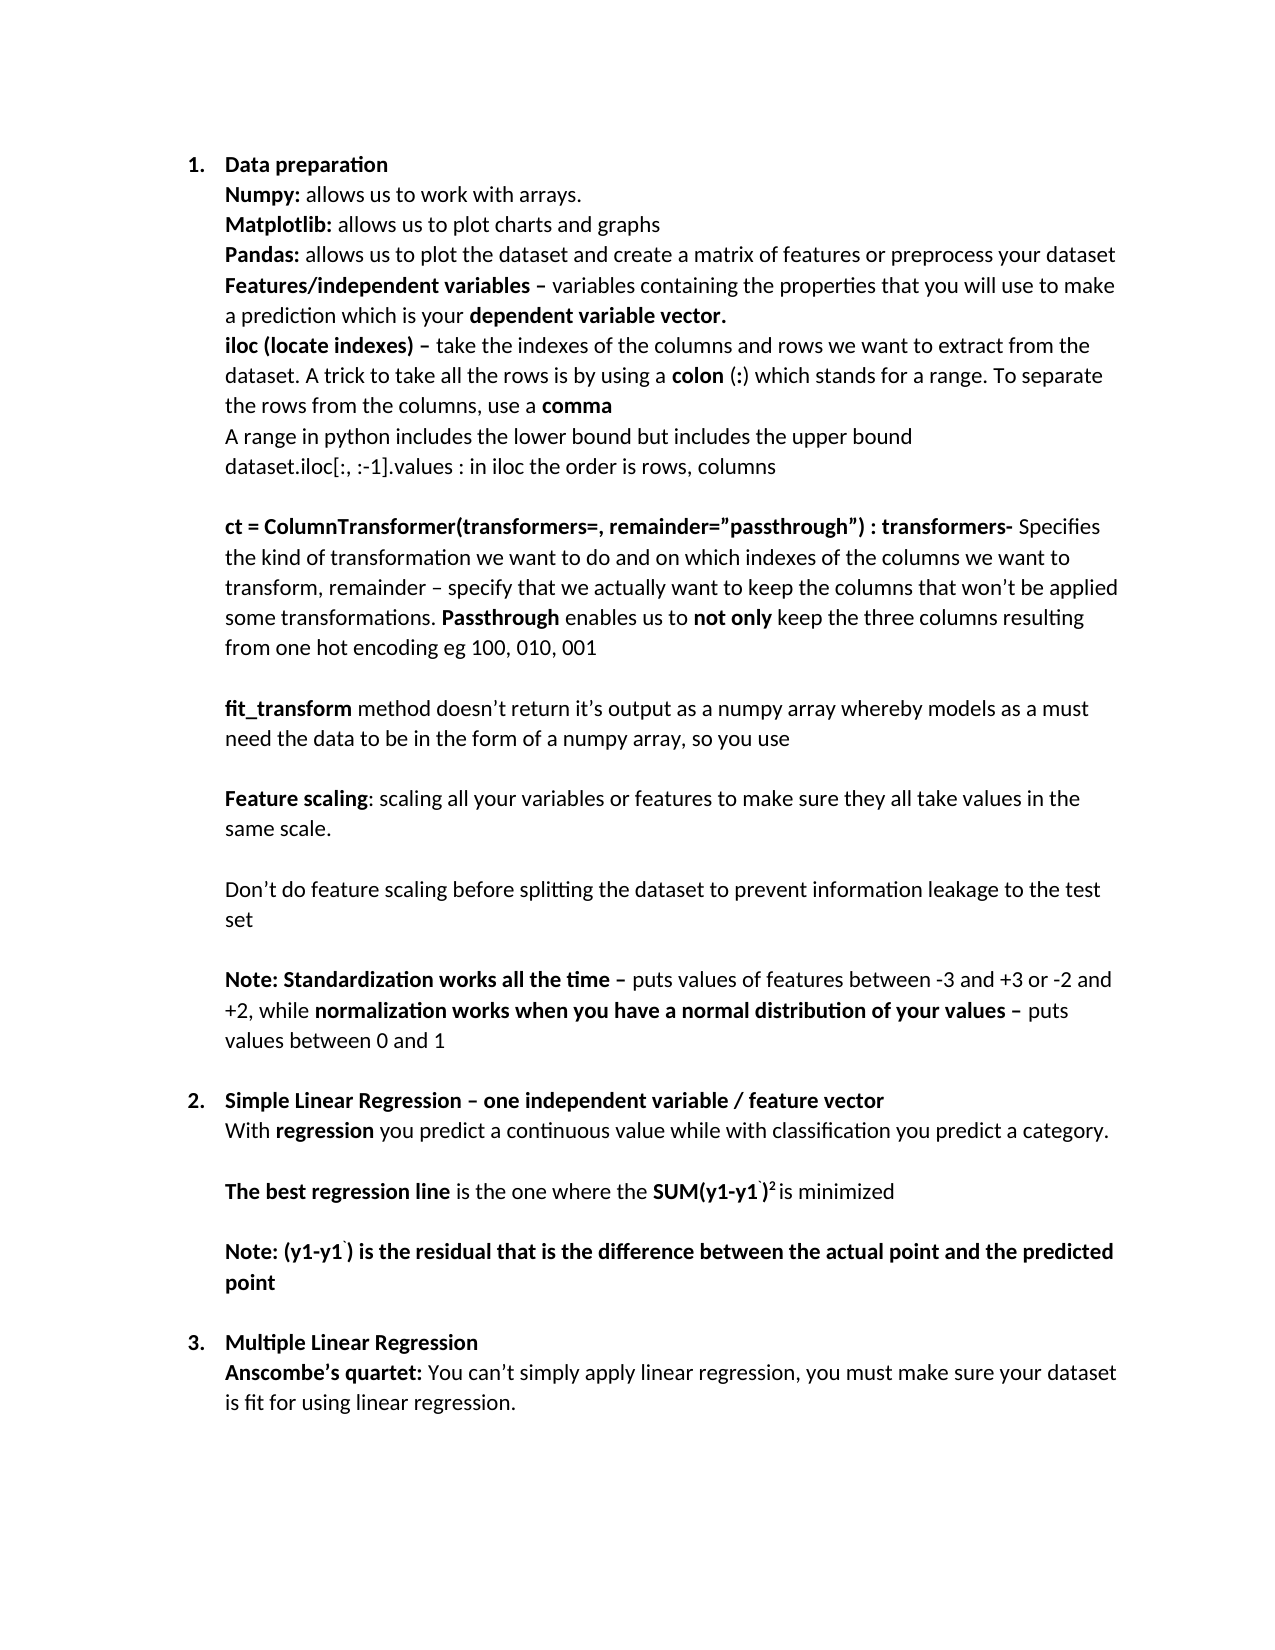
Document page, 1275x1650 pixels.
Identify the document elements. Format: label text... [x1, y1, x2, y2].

list With regression you predict a continuous value while with classification you predict a category. [225, 1117, 1125, 1145]
list fit_transform method doesn’t return it’s output as a numpy array whereby models as a must need the data to be in the form of a numpy array, so you use [225, 694, 1125, 752]
list dataset.iloc[:, :-1].values : in iloc the order is rows, columns [225, 452, 1125, 480]
list A range in python includes the lower bound but includes the upper bound [225, 422, 1125, 450]
list Feature scaling: scaling all your variables or features to make sure they all take values in the same scale. [225, 784, 1125, 843]
list Numpy: allows us to work with arrays. [225, 180, 1125, 208]
list iloc (locate indexes) – take the indexes of the columns and rows we want to extract from the dataset. A trick to take all the rows is by using a colon (:) which stands for a range. To separate the rows from the columns, use a comma [225, 331, 1125, 420]
list Note: (y1-y1`) is the residual that is the difference between the actual point and the predicted point [225, 1237, 1125, 1296]
list Simple Linear Regression – one independent variable / feature vector [187, 1086, 1125, 1114]
list Don’t do feature scaling before splitting the dataset to prevent information leakage to the test set [225, 875, 1125, 933]
list Data preparation [187, 150, 1125, 178]
list Pandas: allows us to plot the dataset and create a matrix of features or preprocess your dataset [225, 241, 1125, 269]
list Anscombe’s quartet: You can’t simply apply linear regression, you must make sure your dataset is fit for using linear regression. [225, 1358, 1125, 1417]
list The best regression line is the one where the SUM(y1-y1`)2 is minimized [225, 1177, 1125, 1205]
list Features/independent variables – variables containing the properties that you will use to make a prediction which is your dependent variable vector. [225, 271, 1125, 329]
list ct = ColumnTransformer(transformers=, remainder=”passthrough”) : transformers- Specifies the kind of transformation we want to do and on which indexes of the columns we want to transform, remainder – specify that we actually want to keep the columns that won’t be applied some transformations. Passthrough enables us to not only keep the three columns resulting from one hot encoding eg 100, 010, 001 [225, 512, 1125, 661]
list Multiple Linear Regression [187, 1328, 1125, 1356]
list Note: Standardization works all the time – puts values of features between -3 and +3 or -2 and +2, while normalization works when you have a normal distribution of your values – puts values between 0 and 1 [225, 966, 1125, 1054]
list Matplotlib: allows us to plot charts and graphs [225, 210, 1125, 238]
